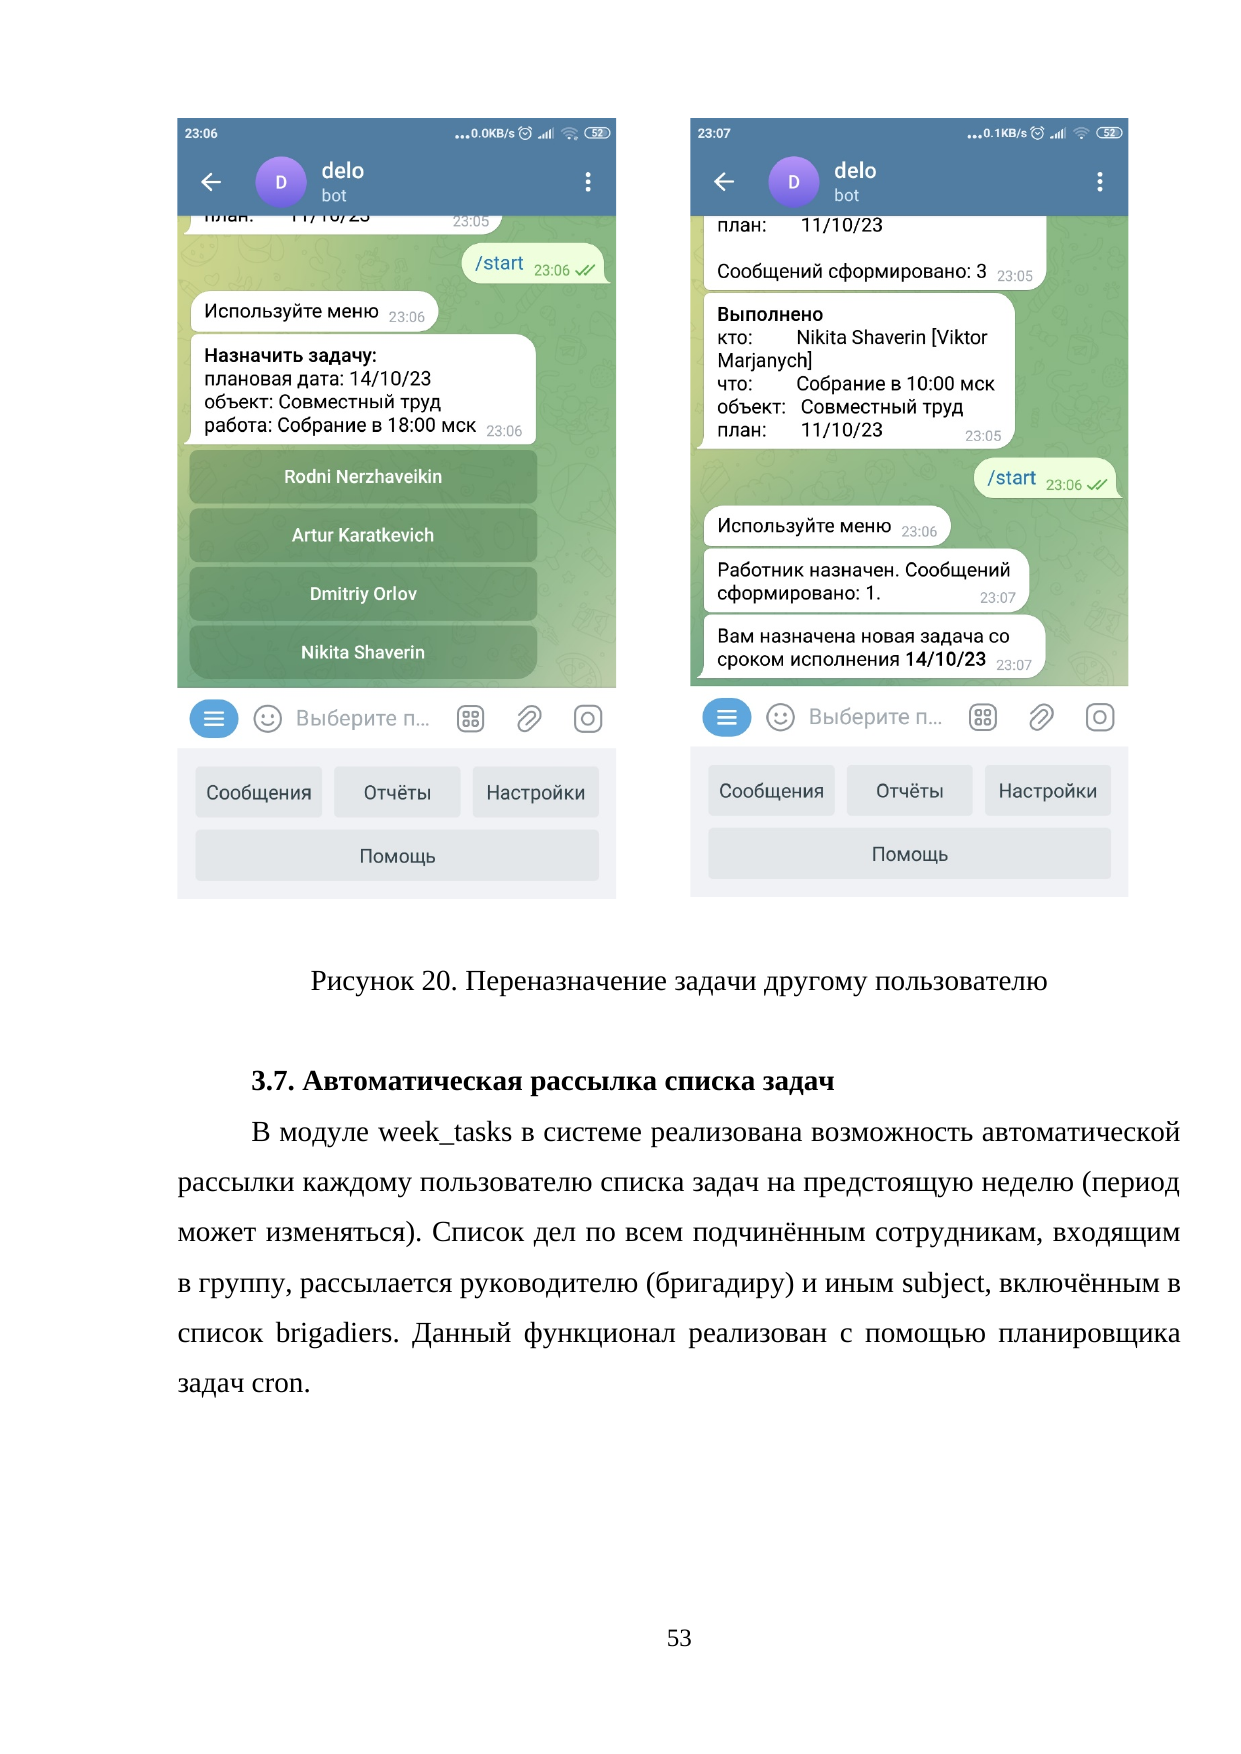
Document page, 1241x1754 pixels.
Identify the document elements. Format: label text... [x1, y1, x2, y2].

text Рисунок 20. Переназначение задачи другому пользователю [177, 963, 1181, 996]
text 3.7. Автоматическая рассылка списка задач [177, 1063, 1181, 1097]
table_header [679, 118, 1192, 913]
picture [177, 118, 617, 899]
picture [690, 118, 1129, 897]
text В модуле week_tasks в системе реализована возможность автоматической рассылки каждому пользователю списка задач на предстоящую неделю (период может изменяться). Список дел по всем подчинённым сотрудникам, входящим в группу, рассылается руководителю (бригадиру) и иным subject, включённым в список brigadiers. Данный функционал реализован с помощью планировщика задач cron. [177, 1114, 1181, 1399]
table_header [166, 118, 679, 913]
